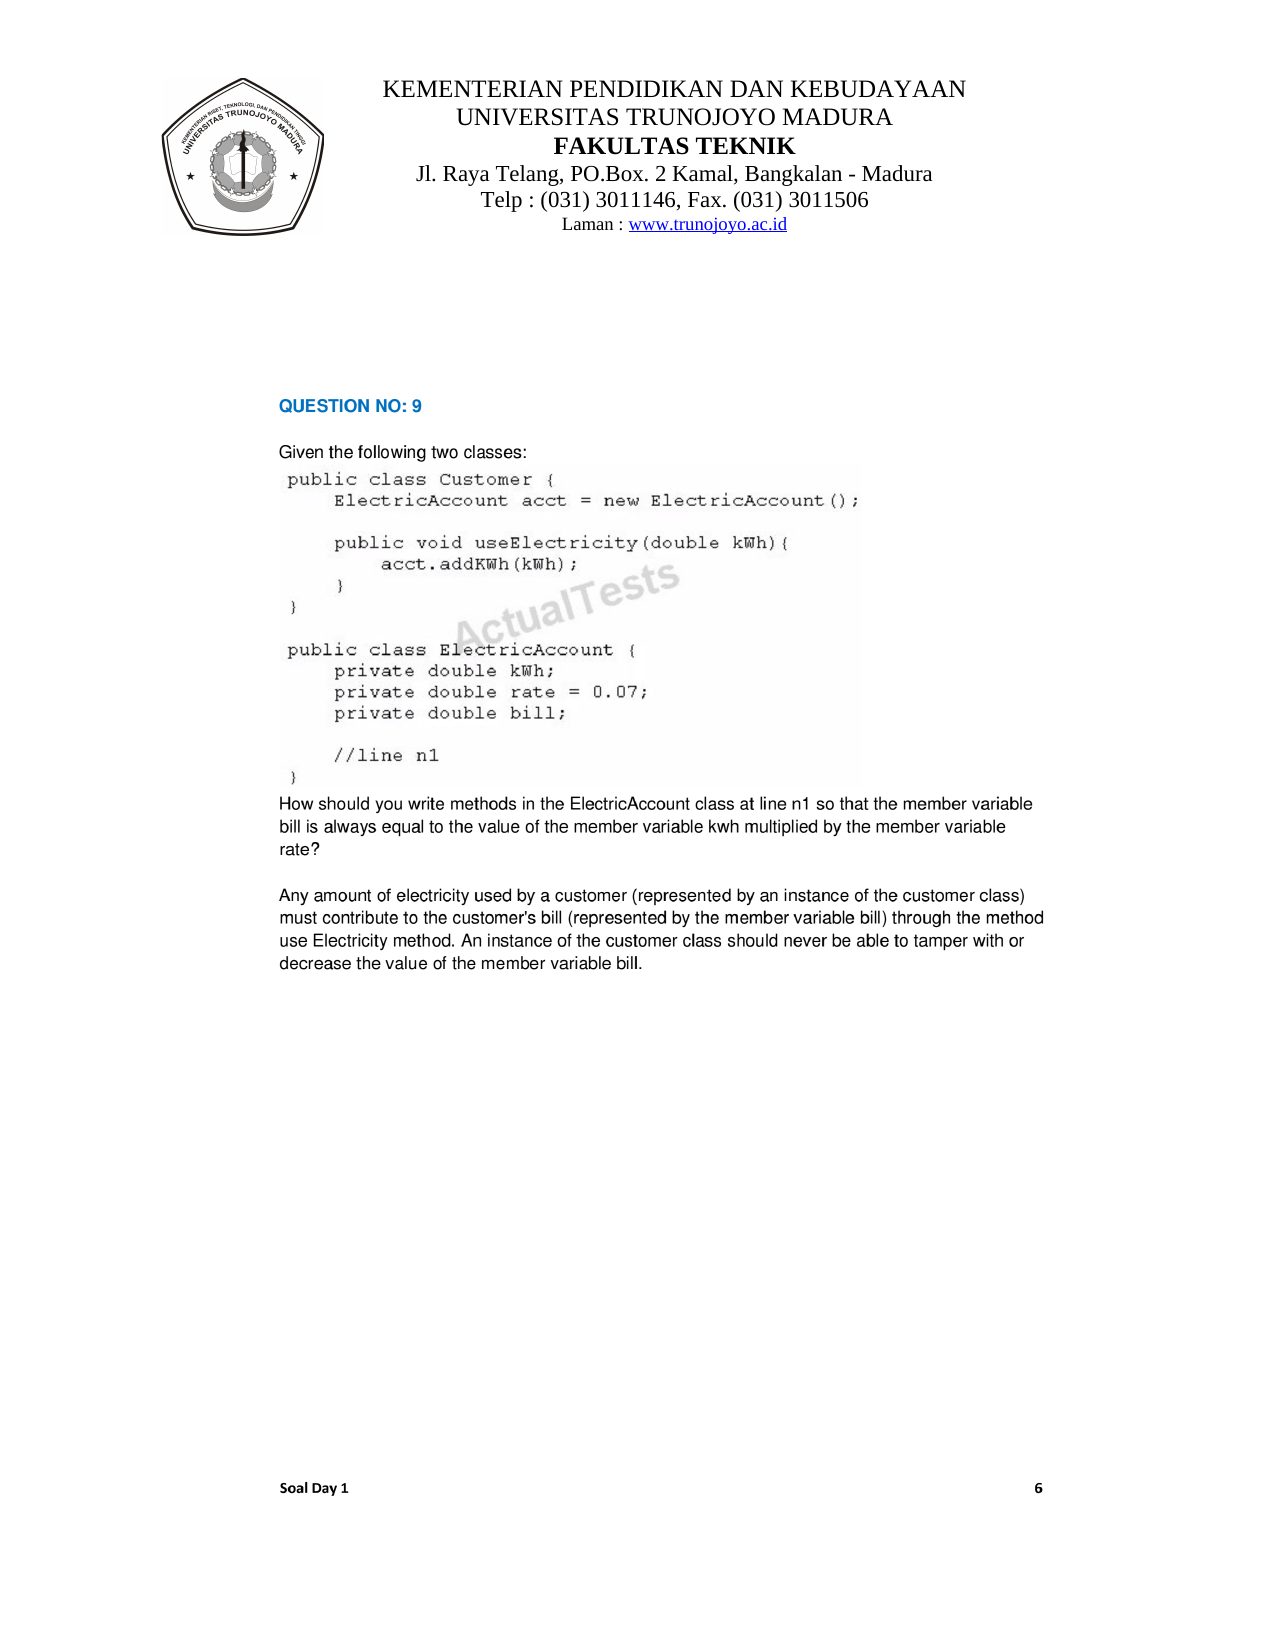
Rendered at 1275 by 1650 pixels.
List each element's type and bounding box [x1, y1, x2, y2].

picture [161, 78, 324, 236]
picture [187, 262, 1142, 1501]
